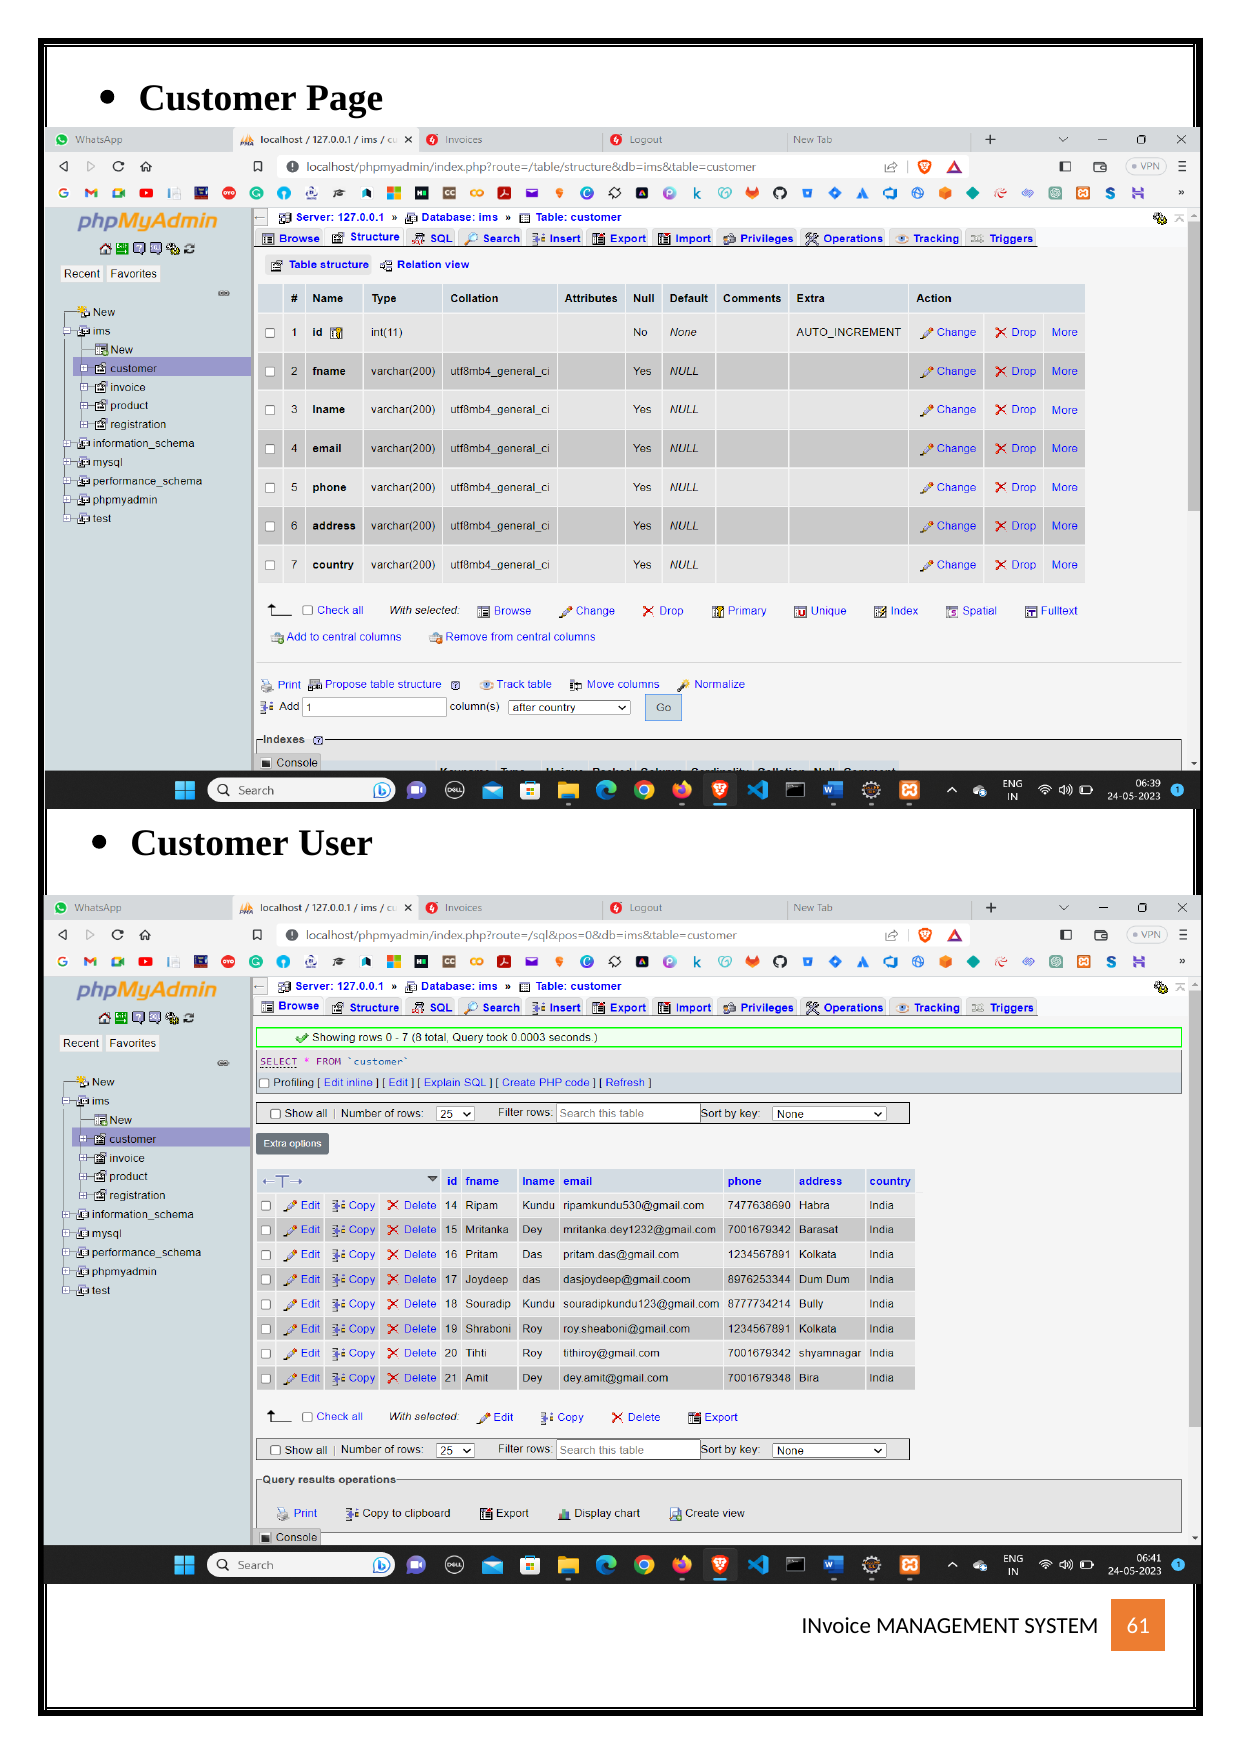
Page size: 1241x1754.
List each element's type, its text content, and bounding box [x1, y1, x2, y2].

picture [44, 127, 1200, 809]
picture [43, 895, 1202, 1584]
list Customer User [93, 820, 1165, 863]
list Customer Page [101, 75, 1165, 118]
